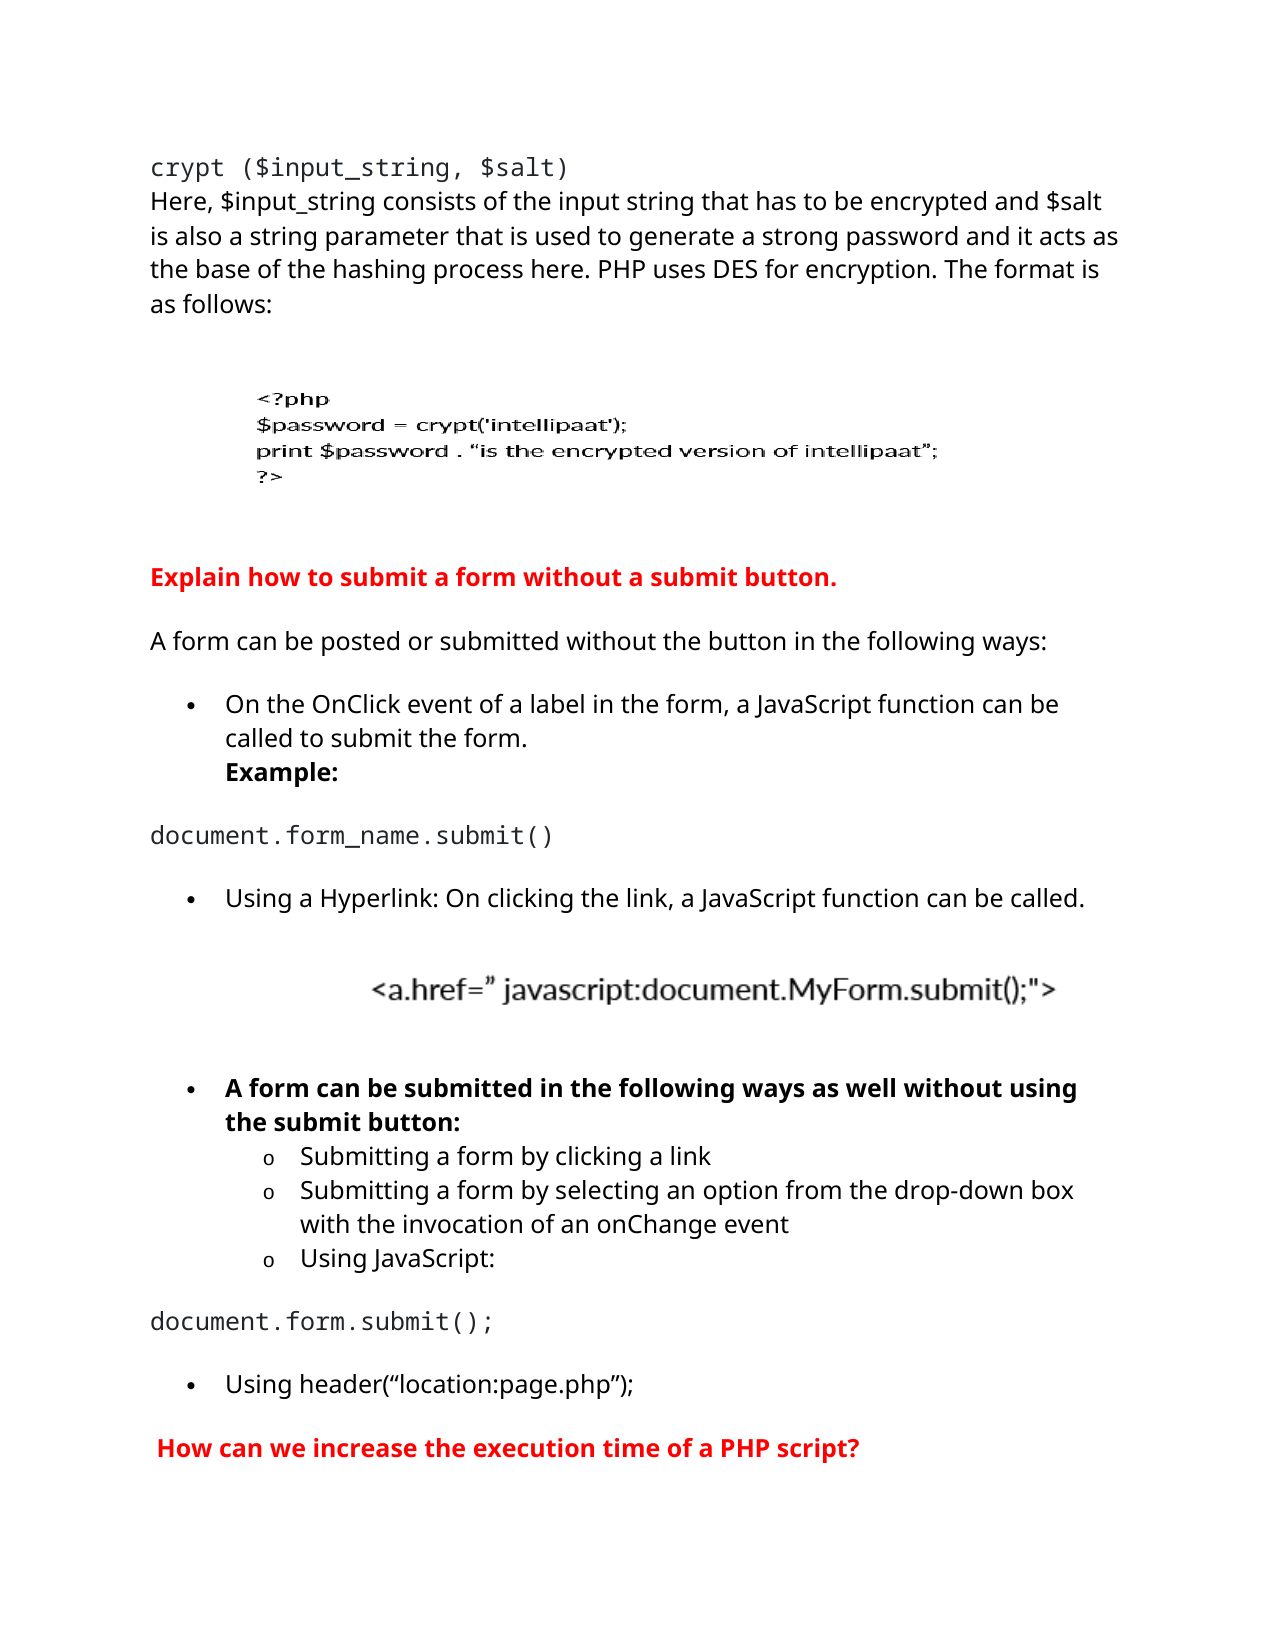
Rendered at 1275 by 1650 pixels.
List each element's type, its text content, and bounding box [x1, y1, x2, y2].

list A form can be submitted in the following ways as well without using the submit button: [187, 1070, 1125, 1138]
text Here, $input_string consists of the input string that has to be encrypted and $salt is also a string parameter that is used to generate a strong password and it acts as the base of the hashing process here. PHP uses DES for encryption. The format is as follows: [150, 184, 1125, 320]
list Submitting a form by clicking a link [262, 1138, 1125, 1172]
picture [150, 944, 1244, 1041]
list Submitting a form by selecting an option from the drop-down box with the invocation of an onChange event [262, 1172, 1125, 1241]
text crypt ($input_string, $salt) [150, 150, 1125, 184]
list Using a Hyperlink: On clicking the link, a JavaScript function can be called. [187, 881, 1125, 915]
text A form can be posted or submitted without the button in the following ways: [150, 623, 1125, 657]
text document.form.submit(); [150, 1304, 1125, 1338]
picture [150, 349, 1105, 531]
text How can we increase the execution time of a PHP script? [150, 1430, 1125, 1464]
text document.form_name.submit() [150, 818, 1125, 852]
list On the OnClick event of a label in the form, a JavaScript function can be called to submit the form. Example: [187, 686, 1125, 788]
subtitle Explain how to submit a form without a submit button. [150, 560, 1125, 594]
list Using header(“location:page.php”); [187, 1367, 1125, 1401]
list Using JavaScript: [262, 1241, 1125, 1274]
